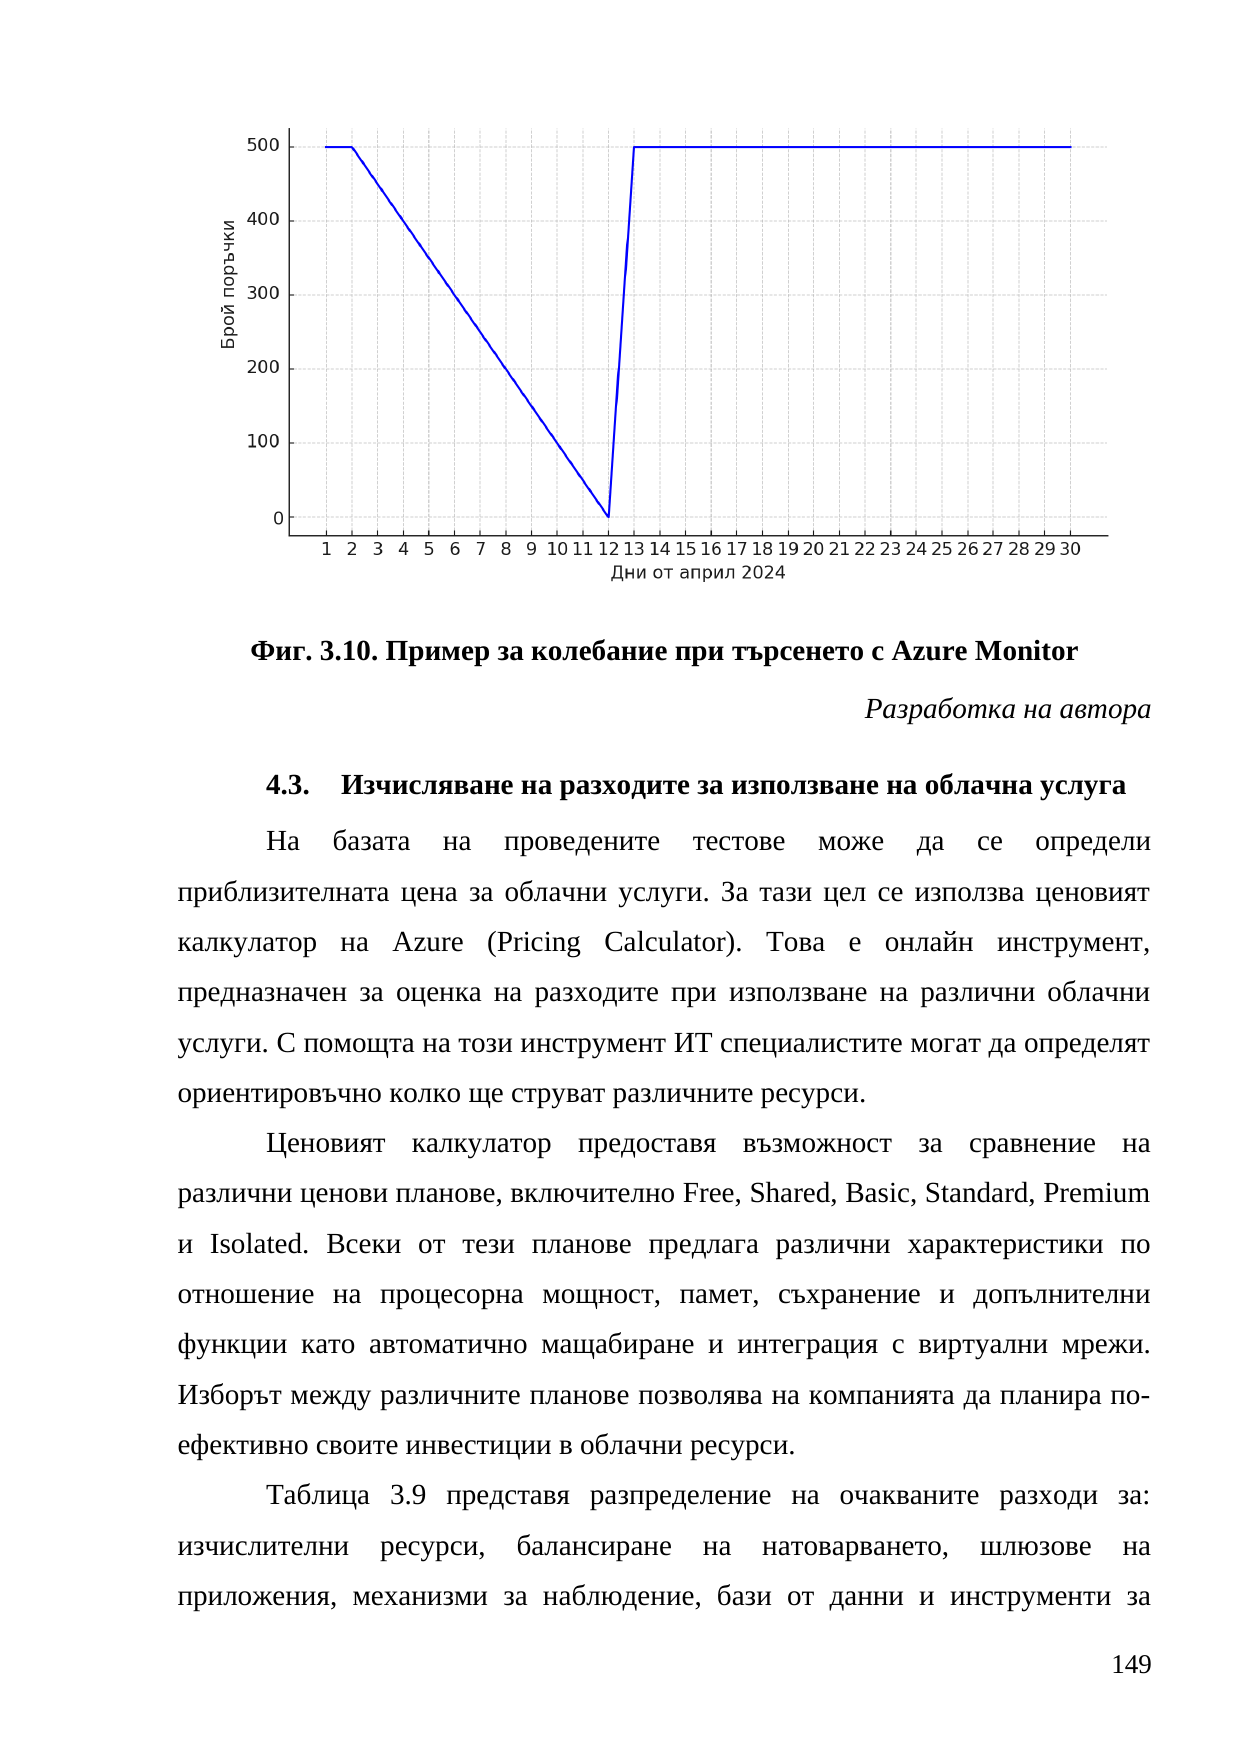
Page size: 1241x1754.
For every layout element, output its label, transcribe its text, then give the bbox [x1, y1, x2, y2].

picture [212, 118, 1117, 592]
text Фиг. 3.10. Пример за колебание при търсенето с Azure Monitor [177, 633, 1152, 667]
text На базата на проведените тестове може да се определи приблизителната цена за облачни услуги. За тази цел се използва ценовият калкулатор на Azure (Pricing Calculator). Това е онлайн инструмент, предназначен за оценка на разходите при използване на различни облачни услуги. С помощта на този инструмент ИТ специалистите могат да определят ориентировъчно колко ще струват различните ресурси. [177, 823, 1152, 1108]
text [177, 1477, 1152, 1612]
text Ценовият калкулатор предоставя възможност за сравнение на различни ценови планове, включително Free, Shared, Basic, Standard, Premium и Isolated. Всеки от тези планове предлага различни характеристики по отношение на процесорна мощност, памет, съхранение и допълнителни функции като автоматично мащабиране и интеграция с виртуални мрежи. Изборът между различните планове позволява на компанията да планира по-ефективно своите инвестиции в облачни ресурси. [177, 1125, 1152, 1461]
subtitle Изчисляване на разходите за използване на облачна услуга [266, 767, 1152, 800]
title Разработка на автора [177, 692, 1152, 725]
